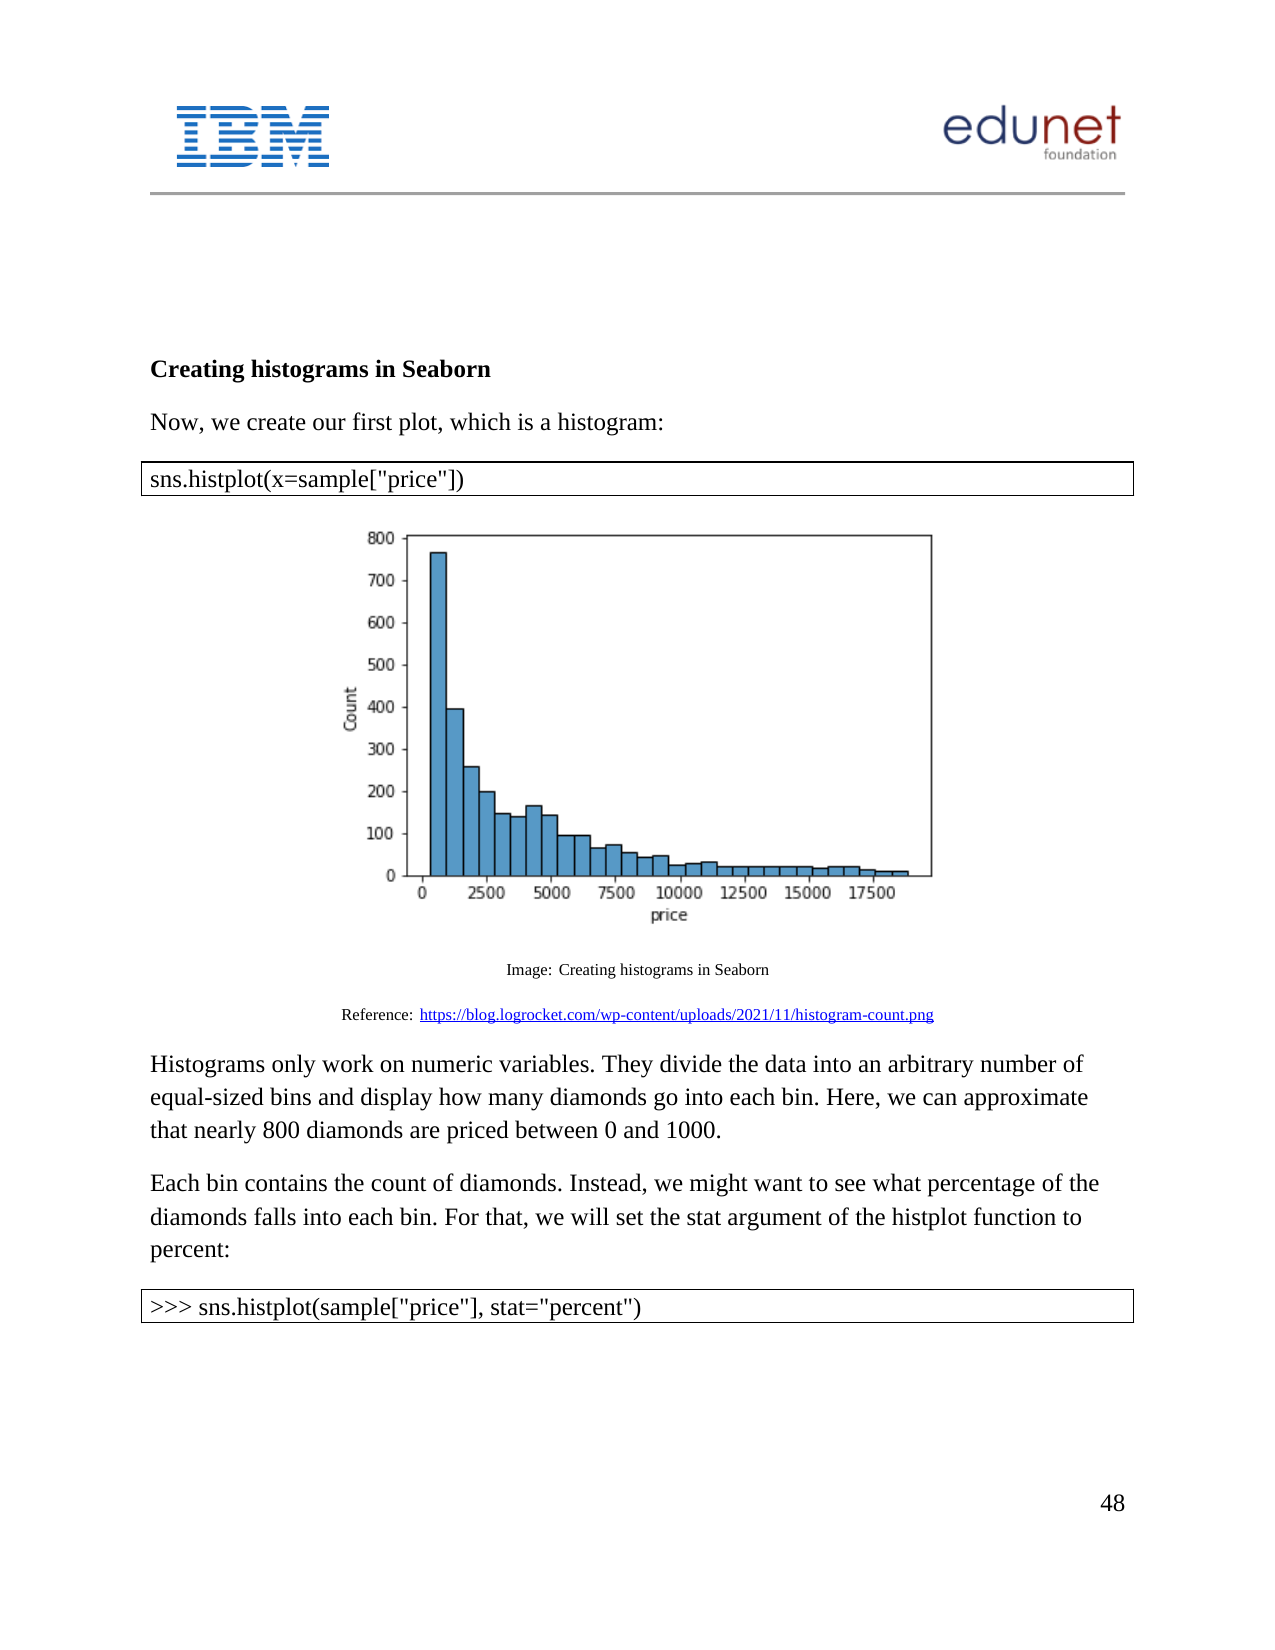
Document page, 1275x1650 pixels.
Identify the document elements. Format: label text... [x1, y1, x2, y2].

picture [941, 95, 1125, 167]
text Histograms only work on numeric variables. They divide the data into an arbitrary number of equal-sized bins and display how many diamonds go into each bin. Here, we can approximate that nearly 800 diamonds are priced between 0 and 1000. [150, 1049, 1125, 1143]
picture [176, 106, 329, 167]
text Image: Creating histograms in Seaborn [150, 960, 1125, 979]
text sns.histplot(x=sample["price"]) [142, 463, 1133, 495]
picture [333, 521, 942, 935]
subtitle Creating histograms in Seaborn [150, 354, 1125, 382]
text >>> sns.histplot(sample["price"], stat="percent") [142, 1290, 1133, 1322]
text Reference: https://blog.logrocket.com/wp-content/uploads/2021/11/histogram-count.png [150, 1004, 1125, 1023]
text Now, we create our first plot, which is a histogram: [150, 407, 1125, 436]
text Each bin contains the count of diamonds. Instead, we might want to see what percentage of the diamonds falls into each bin. For that, we will set the stat argument of the histplot function to percent: [150, 1168, 1125, 1263]
